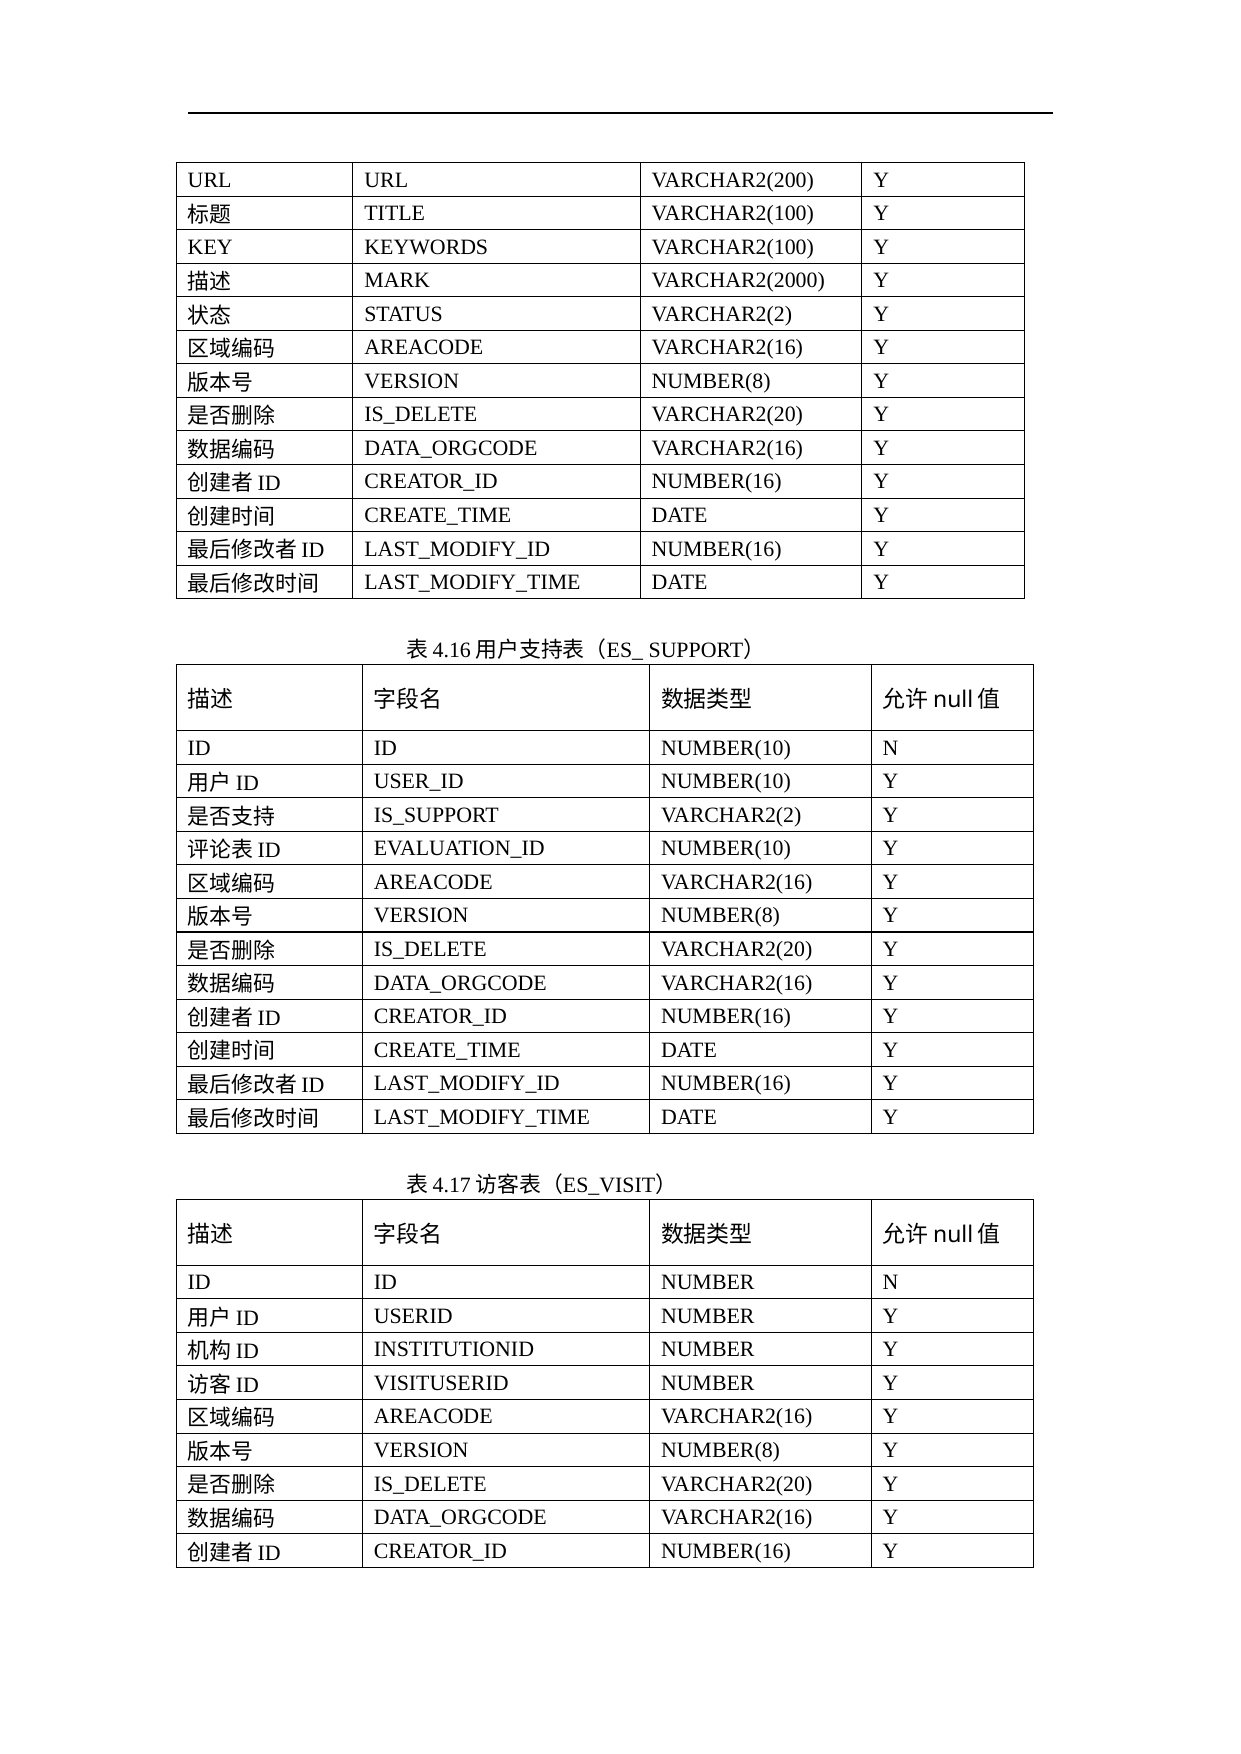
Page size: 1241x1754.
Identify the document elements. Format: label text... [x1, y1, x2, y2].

table_cell CREATOR_ID [353, 465, 640, 497]
table_cell VARCHAR2(2000) [641, 264, 861, 296]
table_cell DATE [641, 499, 861, 531]
table_cell Y [862, 566, 1024, 598]
table_cell ID [177, 731, 362, 764]
table_cell LAST_MODIFY_TIME [363, 1100, 649, 1133]
table_cell Y [872, 798, 1033, 831]
table_cell 版本号 [177, 1434, 362, 1466]
table_cell 数据编码 [177, 431, 352, 464]
table_cell NUMBER(16) [650, 1067, 871, 1099]
table_cell 创建者ID [177, 1534, 362, 1567]
table_cell VARCHAR2(16) [650, 1400, 871, 1432]
table_cell Y [872, 1534, 1033, 1567]
table_cell Y [872, 966, 1033, 998]
table_cell NUMBER(16) [650, 1000, 871, 1032]
table_cell STATUS [353, 297, 640, 330]
table_cell 最后修改时间 [177, 1100, 362, 1133]
table_header 允许null值 [872, 665, 1033, 730]
table_cell 版本号 [177, 899, 362, 931]
table_cell VERSION [353, 364, 640, 397]
table_cell 数据编码 [177, 966, 362, 998]
table_cell 是否删除 [177, 933, 362, 965]
table_cell 访客ID [177, 1366, 362, 1399]
table_cell AREACODE [363, 865, 649, 898]
table_cell USERID [363, 1299, 649, 1332]
table_cell AREACODE [353, 331, 640, 363]
table_cell Y [872, 1100, 1033, 1133]
table_cell Y [872, 1501, 1033, 1533]
table_cell CREATOR_ID [363, 1534, 649, 1567]
table_cell VARCHAR2(20) [641, 398, 861, 430]
table_cell VARCHAR2(16) [650, 1501, 871, 1533]
table_header 数据类型 [650, 665, 871, 730]
table_cell Y [872, 765, 1033, 797]
table_cell 区域编码 [177, 865, 362, 898]
table_cell 是否删除 [177, 398, 352, 430]
table_cell NUMBER(10) [650, 765, 871, 797]
table_cell VARCHAR2(16) [650, 966, 871, 998]
table_cell VARCHAR2(20) [650, 1467, 871, 1499]
table_cell KEY [177, 230, 352, 263]
table_cell DATE [641, 566, 861, 598]
table_cell AREACODE [363, 1400, 649, 1432]
table_cell VARCHAR2(16) [641, 331, 861, 363]
table_cell 创建者ID [177, 465, 352, 497]
table_cell USER_ID [363, 765, 649, 797]
table_cell Y [862, 465, 1024, 497]
table_header 描述 [177, 1200, 362, 1265]
table_cell 是否删除 [177, 1467, 362, 1499]
table_cell 用户ID [177, 1299, 362, 1332]
table_cell 是否支持 [177, 798, 362, 831]
table_cell Y [872, 1067, 1033, 1099]
table_cell DATA_ORGCODE [363, 966, 649, 998]
table_cell 区域编码 [177, 1400, 362, 1432]
table_cell N [872, 1266, 1033, 1298]
table_cell NUMBER(8) [650, 899, 871, 931]
table_header 字段名 [363, 1200, 649, 1265]
table_cell IS_SUPPORT [363, 798, 649, 831]
table_cell 最后修改者ID [177, 532, 352, 564]
table_cell Y [862, 197, 1024, 229]
table_cell NUMBER(16) [641, 532, 861, 564]
table_header 字段名 [363, 665, 649, 730]
table_header 描述 [177, 665, 362, 730]
table_cell DATA_ORGCODE [363, 1501, 649, 1533]
table_cell Y [872, 832, 1033, 864]
table_cell IS_DELETE [353, 398, 640, 430]
table_cell LAST_MODIFY_TIME [353, 566, 640, 598]
table_cell URL [353, 163, 640, 196]
table_cell DATA_ORGCODE [353, 431, 640, 464]
table_cell Y [862, 163, 1024, 196]
table_cell Y [862, 230, 1024, 263]
table_cell 最后修改者ID [177, 1067, 362, 1099]
table_cell LAST_MODIFY_ID [353, 532, 640, 564]
table_cell Y [862, 331, 1024, 363]
table_cell 状态 [177, 297, 352, 330]
table_cell 描述 [177, 264, 352, 296]
table_cell 区域编码 [177, 331, 352, 363]
table_cell ID [363, 1266, 649, 1298]
table_cell ID [363, 731, 649, 764]
table_cell VISITUSERID [363, 1366, 649, 1399]
table_cell NUMBER [650, 1366, 871, 1399]
table_cell VARCHAR2(100) [641, 230, 861, 263]
table_cell DATE [650, 1033, 871, 1066]
table_cell VERSION [363, 1434, 649, 1466]
table_cell VARCHAR2(200) [641, 163, 861, 196]
table_header 允许null值 [872, 1200, 1033, 1265]
table_cell 创建时间 [177, 499, 352, 531]
table_cell Y [862, 431, 1024, 464]
table_cell 数据编码 [177, 1501, 362, 1533]
table_cell NUMBER(10) [650, 731, 871, 764]
table_cell KEYWORDS [353, 230, 640, 263]
table_cell CREATOR_ID [363, 1000, 649, 1032]
table_cell Y [872, 1333, 1033, 1365]
table_cell VERSION [363, 899, 649, 931]
table_cell ID [177, 1266, 362, 1298]
table_cell Y [872, 1434, 1033, 1466]
table_cell 机构ID [177, 1333, 362, 1365]
table_cell Y [872, 1299, 1033, 1332]
table_cell 最后修改时间 [177, 566, 352, 598]
table_cell Y [872, 933, 1033, 965]
table_cell Y [872, 1467, 1033, 1499]
table_cell Y [872, 1400, 1033, 1432]
table_cell 创建者ID [177, 1000, 362, 1032]
table_cell TITLE [353, 197, 640, 229]
table_cell NUMBER(16) [650, 1534, 871, 1567]
text 表4.16用户支持表（ES_ SUPPORT） [362, 632, 1053, 664]
table_cell NUMBER [650, 1333, 871, 1365]
table_cell Y [862, 499, 1024, 531]
table_cell Y [872, 1000, 1033, 1032]
table_cell NUMBER(8) [650, 1434, 871, 1466]
table_cell Y [862, 532, 1024, 564]
table_cell Y [872, 1033, 1033, 1066]
table_cell 版本号 [177, 364, 352, 397]
table_cell VARCHAR2(2) [650, 798, 871, 831]
table_cell VARCHAR2(16) [650, 865, 871, 898]
table_cell Y [872, 865, 1033, 898]
table_cell IS_DELETE [363, 933, 649, 965]
table_cell N [872, 731, 1033, 764]
table_cell VARCHAR2(2) [641, 297, 861, 330]
table_header 数据类型 [650, 1200, 871, 1265]
table_cell NUMBER [650, 1299, 871, 1332]
table_cell 评论表ID [177, 832, 362, 864]
table_cell 用户ID [177, 765, 362, 797]
table_cell URL [177, 163, 352, 196]
table_cell NUMBER(10) [650, 832, 871, 864]
table_cell CREATE_TIME [363, 1033, 649, 1066]
table_cell NUMBER [650, 1266, 871, 1298]
table_cell 创建时间 [177, 1033, 362, 1066]
table_cell Y [872, 899, 1033, 931]
table_cell Y [862, 398, 1024, 430]
table_cell VARCHAR2(16) [641, 431, 861, 464]
table_cell Y [872, 1366, 1033, 1399]
table_cell DATE [650, 1100, 871, 1133]
table_cell VARCHAR2(100) [641, 197, 861, 229]
table_cell NUMBER(8) [641, 364, 861, 397]
table_cell 标题 [177, 197, 352, 229]
table_cell NUMBER(16) [641, 465, 861, 497]
table_cell MARK [353, 264, 640, 296]
table_cell LAST_MODIFY_ID [363, 1067, 649, 1099]
table_cell EVALUATION_ID [363, 832, 649, 864]
table_cell Y [862, 264, 1024, 296]
table_cell INSTITUTIONID [363, 1333, 649, 1365]
table_cell VARCHAR2(20) [650, 933, 871, 965]
table_cell CREATE_TIME [353, 499, 640, 531]
table_cell Y [862, 297, 1024, 330]
table_cell Y [862, 364, 1024, 397]
table_cell IS_DELETE [363, 1467, 649, 1499]
text 表4.17访客表（ES_VISIT） [362, 1166, 1053, 1199]
